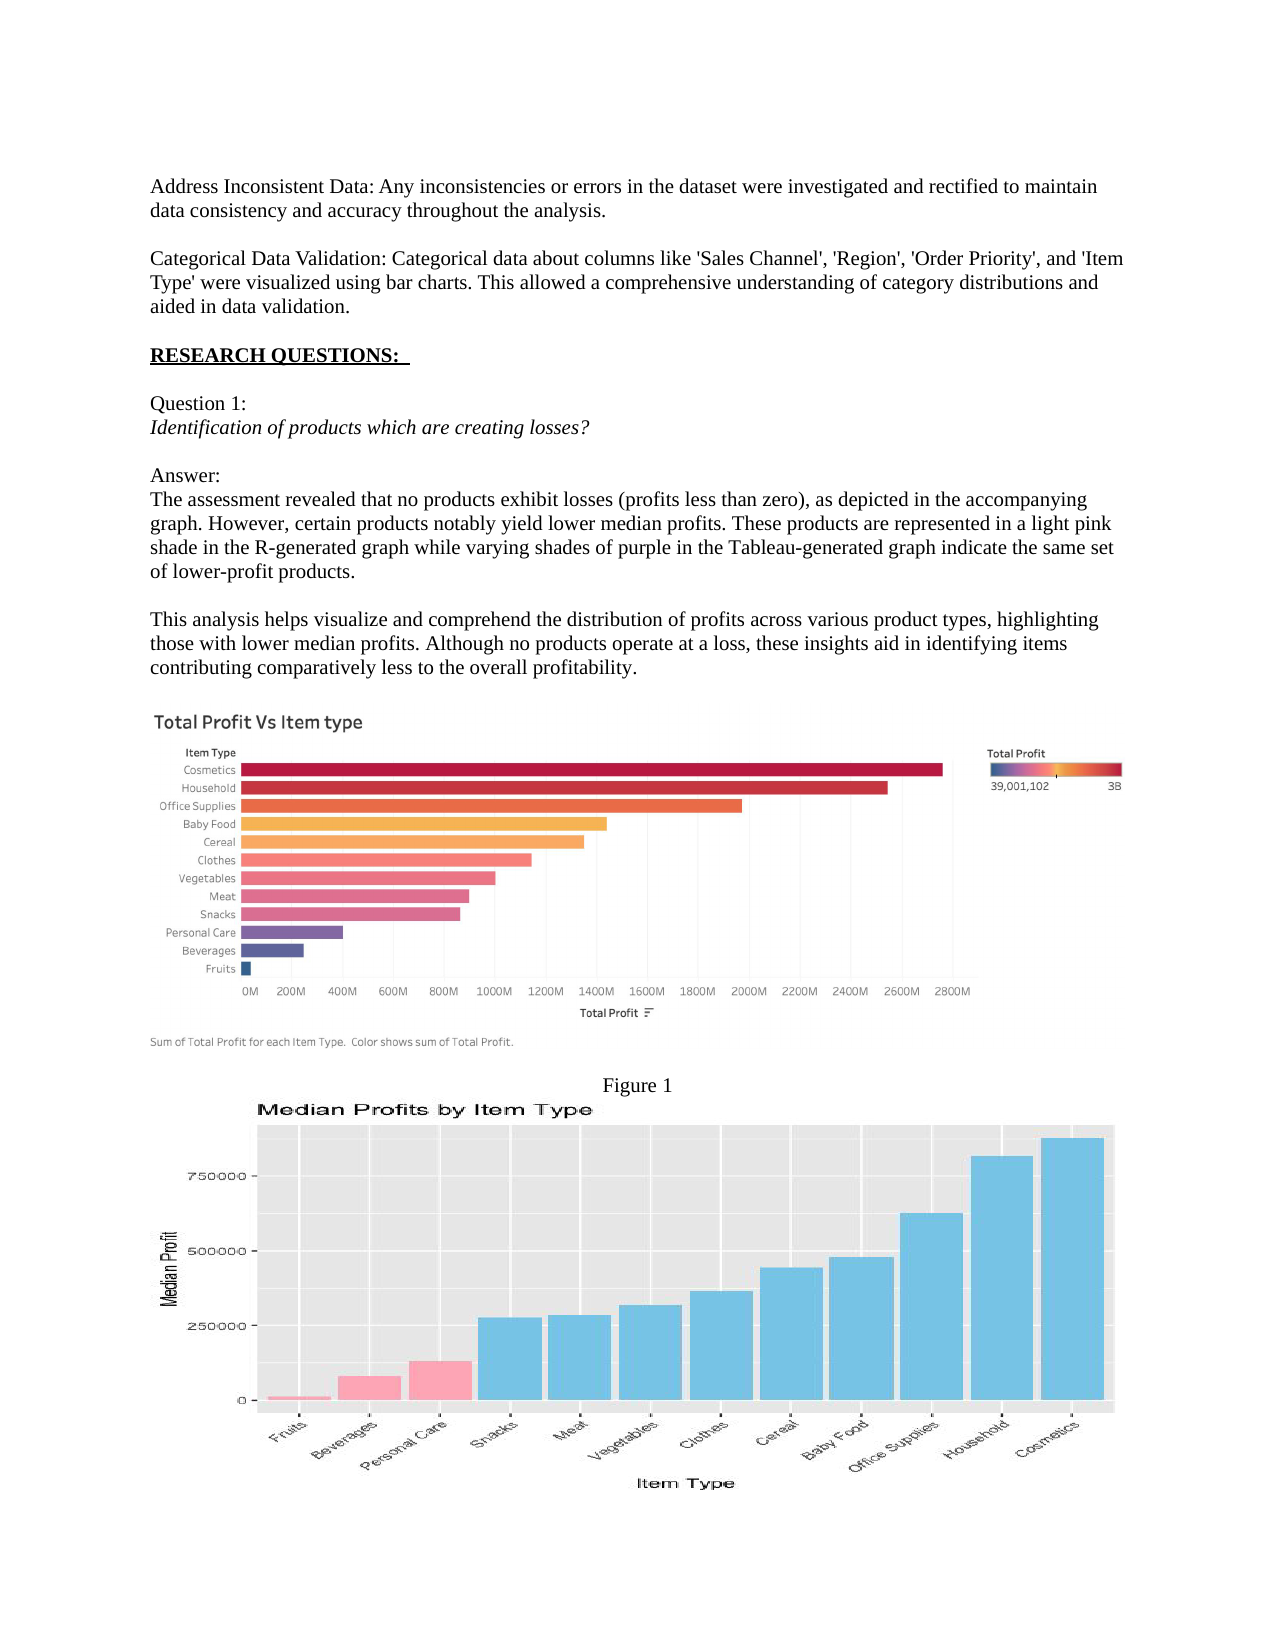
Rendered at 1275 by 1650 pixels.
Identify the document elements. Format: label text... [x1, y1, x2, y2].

text The assessment revealed that no products exhibit losses (profits less than zero), as depicted in the accompanying graph. However, certain products notably yield lower median profits. These products are represented in a light pink shade in the R-generated graph while varying shades of purple in the Tableau-generated graph indicate the same set of lower-profit products. [150, 487, 1125, 583]
picture [150, 703, 1125, 1049]
text RESEARCH QUESTIONS: [150, 342, 1125, 367]
text Identification of products which are creating losses? [150, 415, 1125, 439]
text Answer: [150, 463, 1125, 487]
text Address Inconsistent Data: Any inconsistencies or errors in the dataset were investigated and rectified to maintain data consistency and accuracy throughout the analysis. [150, 174, 1125, 222]
text This analysis helps visualize and comprehend the distribution of profits across various product types, highlighting those with lower median profits. Although no products operate at a loss, these insights aid in identifying items contributing comparatively less to the overall profitability. [150, 607, 1125, 679]
text Question 1: [150, 391, 1125, 415]
picture [150, 1097, 1125, 1496]
text Figure 1 [150, 1073, 1125, 1097]
